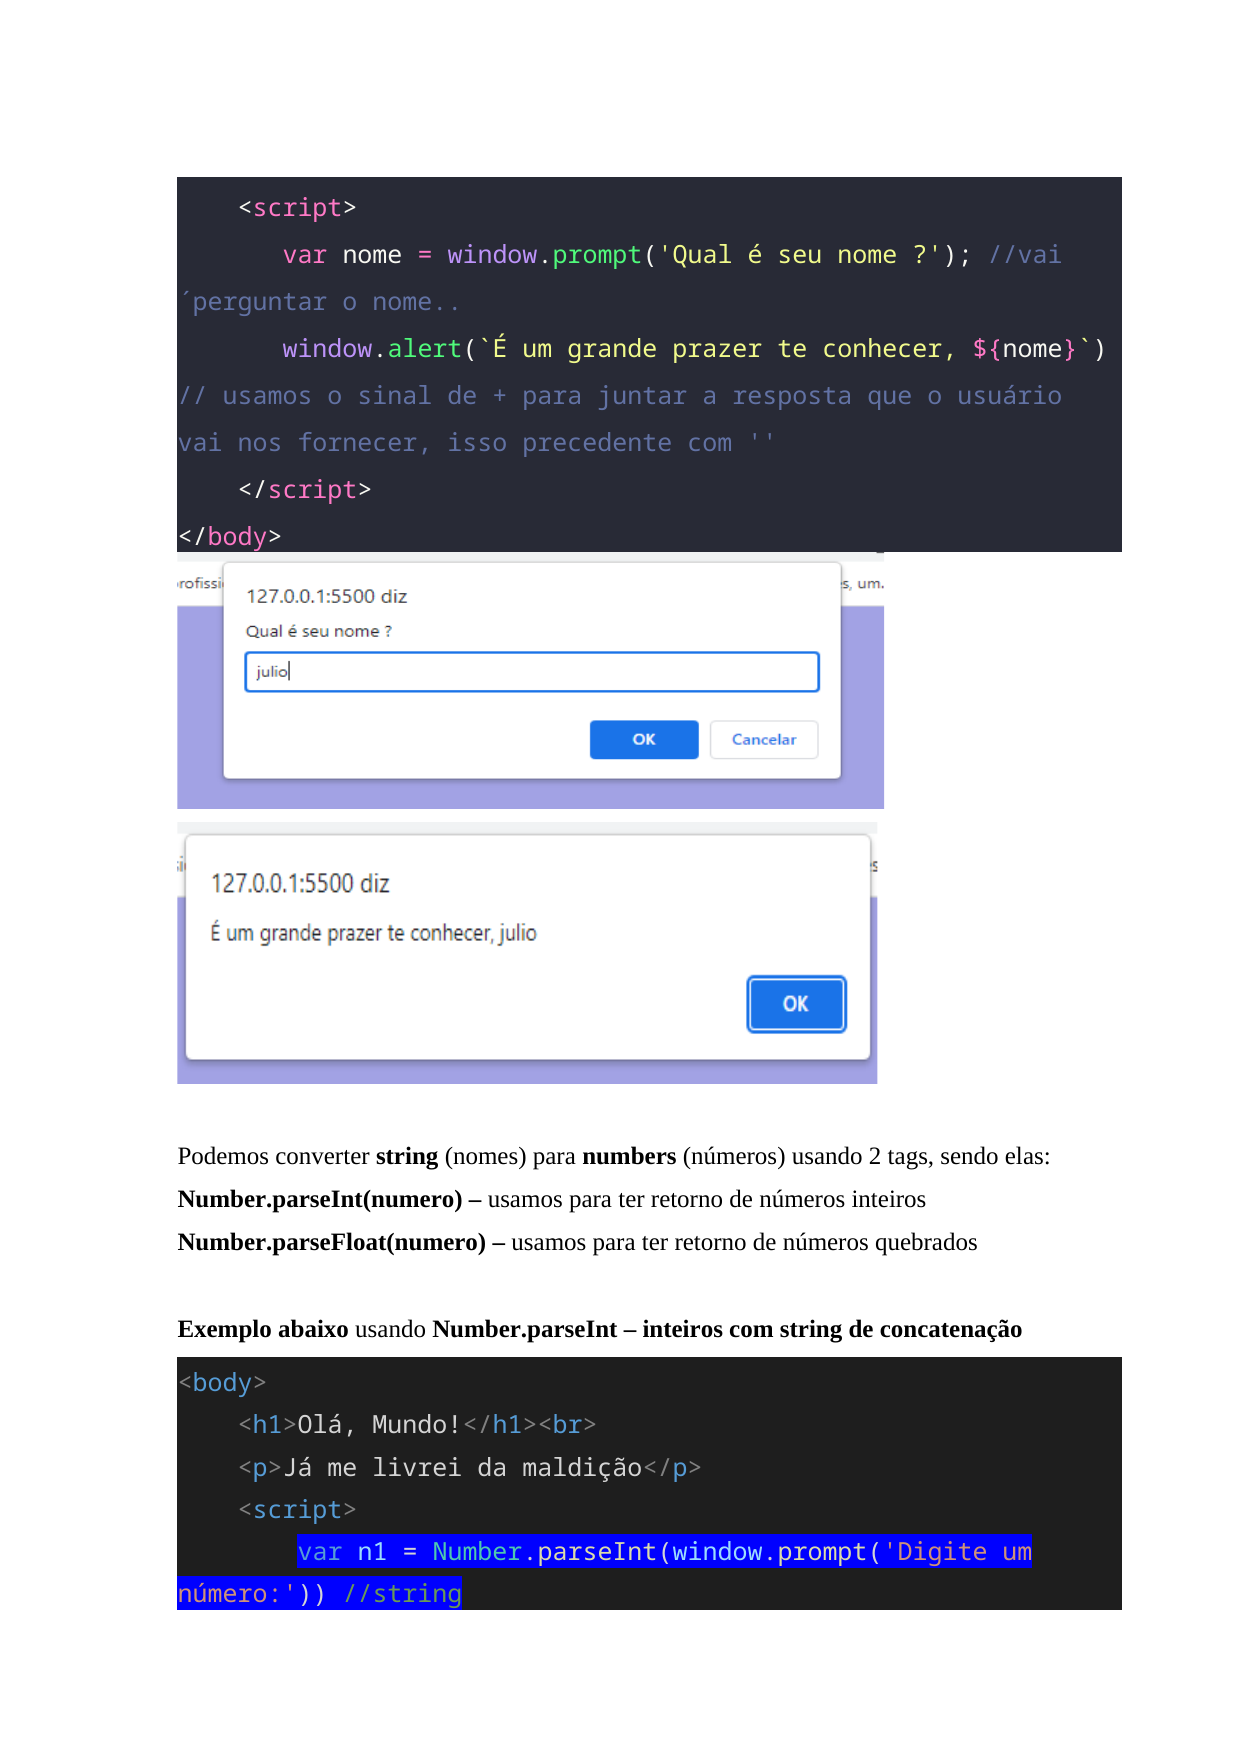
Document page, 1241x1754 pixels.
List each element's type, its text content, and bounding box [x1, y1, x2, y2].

text </script> [177, 458, 1122, 505]
text window.alert(`É um grande prazer te conhecer, ${nome}`) // usamos o sinal de + para juntar a resposta que o usuário vai nos fornecer, isso precedente com '' [177, 318, 1122, 458]
text var nome = window.prompt('Qual é seu nome ?'); //vai ´perguntar o nome.. [177, 224, 1122, 318]
text Podemos converter string (nomes) para numbers (números) usando 2 tags, sendo elas: [177, 1141, 1122, 1170]
picture [177, 552, 885, 809]
text <h1>Olá, Mundo!</h1><br> [177, 1399, 1122, 1441]
text Number.parseInt(numero) – usamos para ter retorno de números inteiros [177, 1184, 1122, 1213]
text Exemplo abaixo usando Number.parseInt – inteiros com string de concatenação [177, 1314, 1122, 1342]
text <script> [177, 177, 1122, 224]
text <p>Já me livrei da maldição</p> [177, 1441, 1122, 1483]
text Number.parseFloat(numero) – usamos para ter retorno de números quebrados [177, 1227, 1122, 1256]
text <body> [177, 1357, 1122, 1399]
text <script> [177, 1483, 1122, 1526]
picture [177, 822, 878, 1084]
text </body> [177, 505, 1122, 552]
text var n1 = Number.parseInt(window.prompt('Digite um número:')) //string [177, 1526, 1122, 1610]
